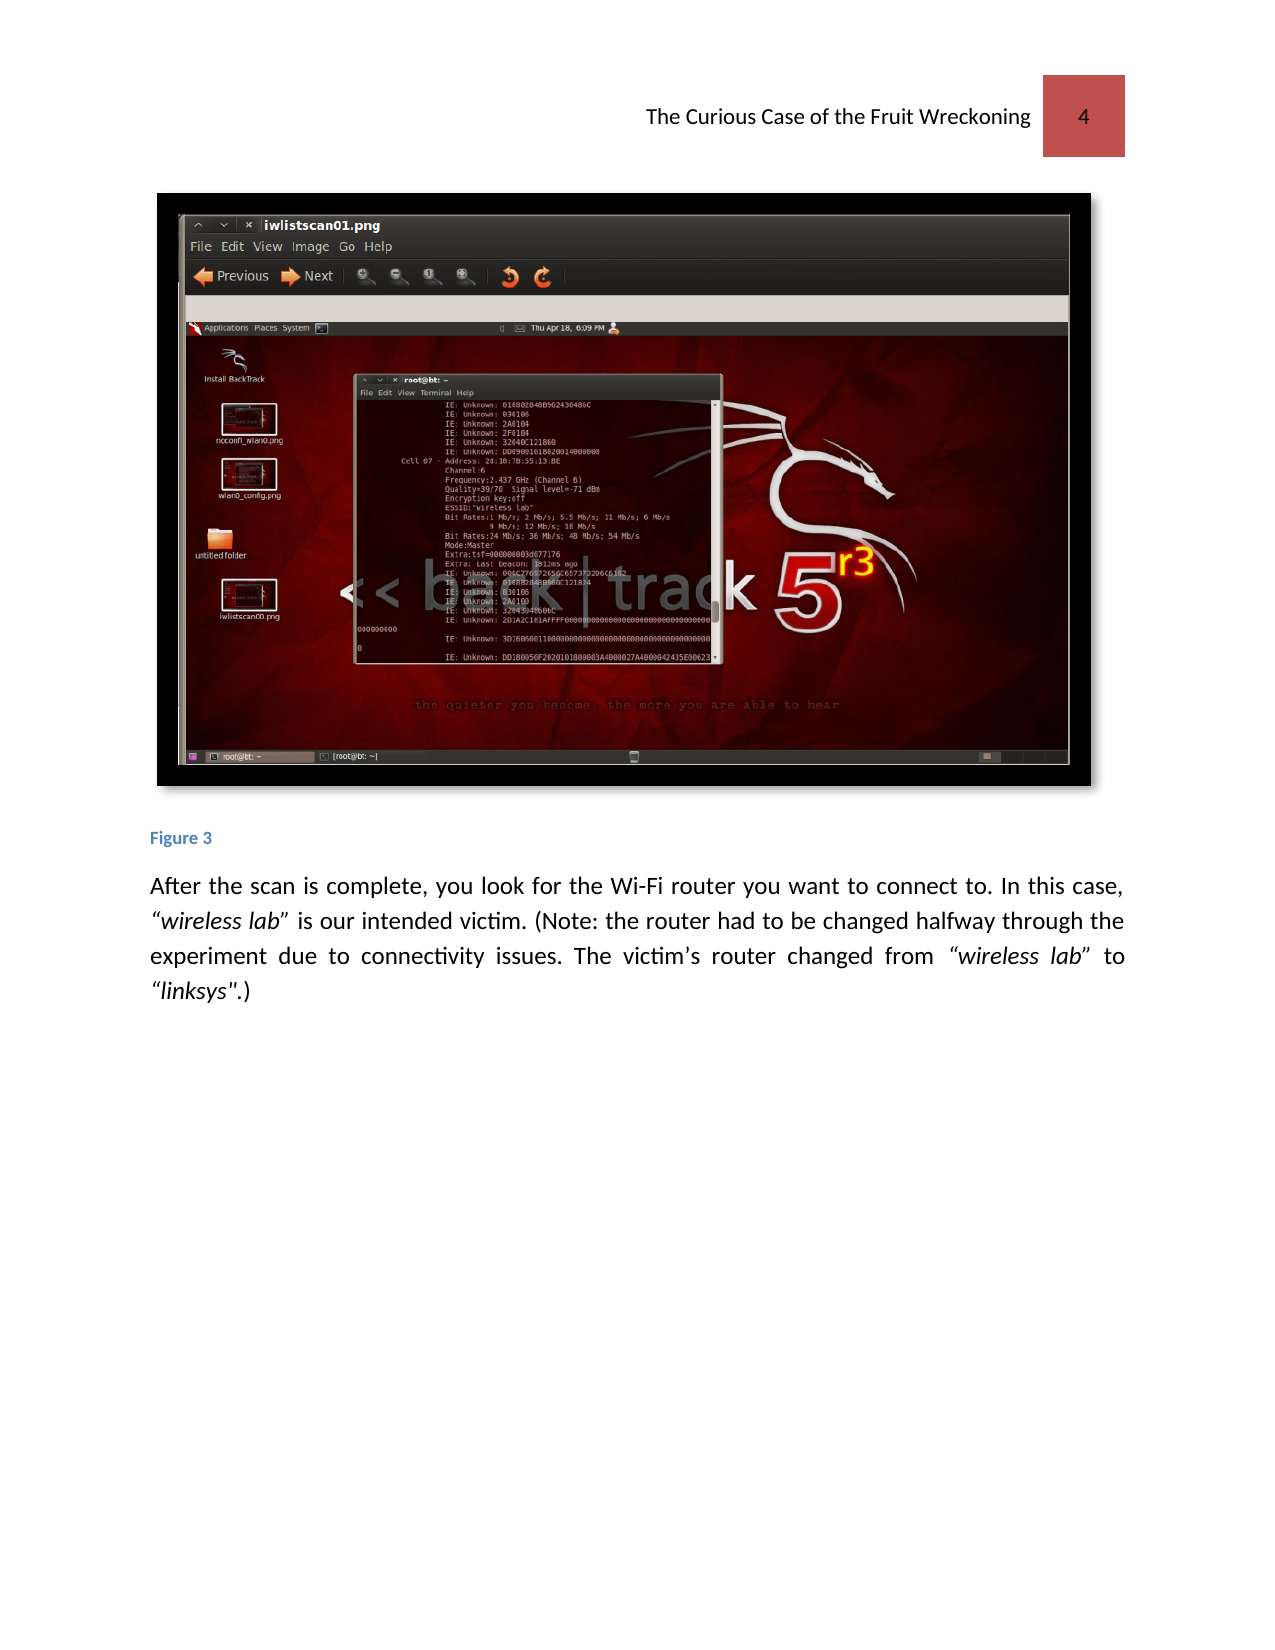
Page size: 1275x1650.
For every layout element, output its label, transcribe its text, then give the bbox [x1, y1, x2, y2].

text After the scan is complete, you look for the Wi-Fi router you want to connect to. In this case, “wireless lab” is our intended victim. (Note: the router had to be changed halfway through the experiment due to connectivity issues. The victim’s router changed from “wireless lab” to “linksys".) [150, 870, 1125, 1006]
picture [178, 214, 1070, 765]
